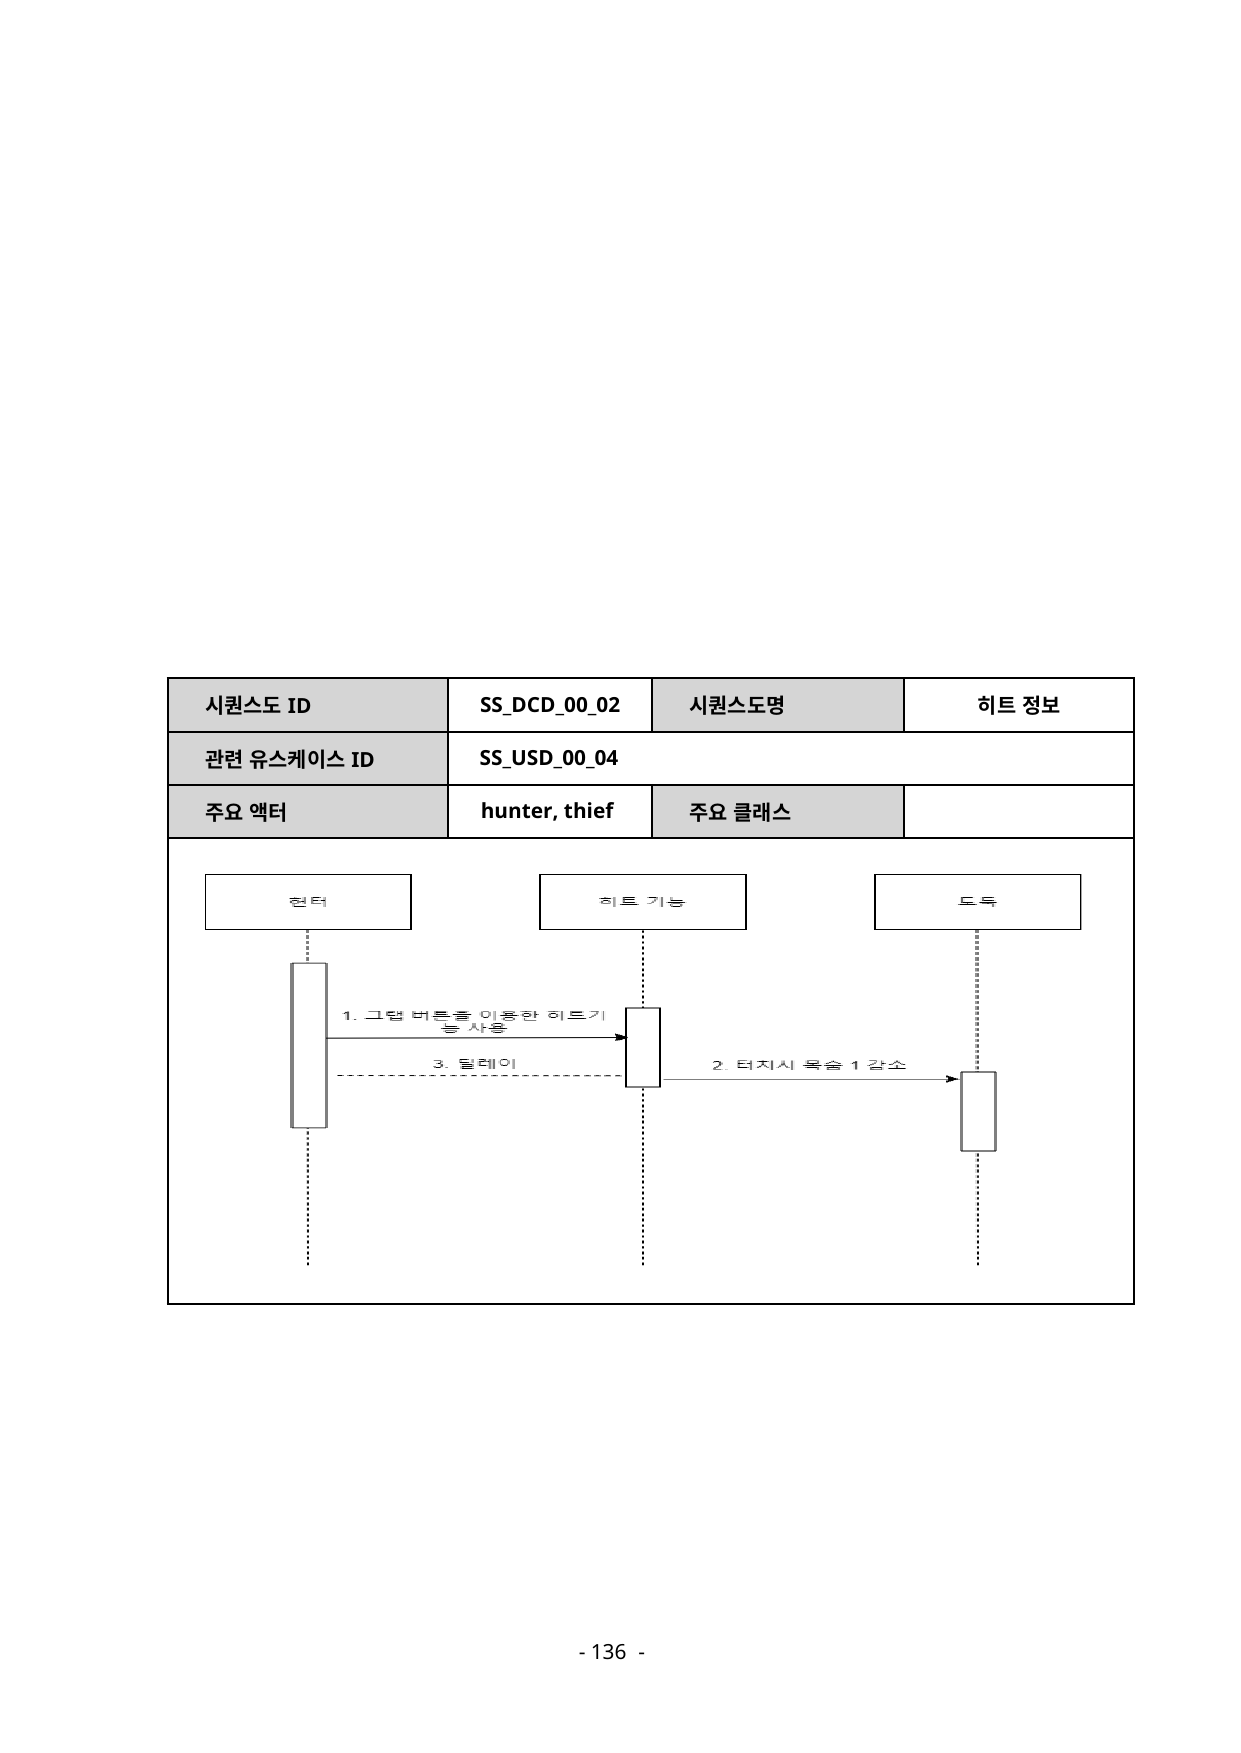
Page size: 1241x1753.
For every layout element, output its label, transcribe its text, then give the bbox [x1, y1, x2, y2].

table_header 시퀀스도 ID [169, 679, 447, 731]
table_cell 주요 액터 [169, 786, 447, 837]
picture [205, 874, 1082, 1266]
table_header SS_DCD_00_02 [449, 679, 651, 731]
table_header 시퀀스도명 [653, 679, 903, 731]
table_cell hunter, thief [449, 786, 651, 837]
table_cell [169, 839, 1133, 1303]
table_header 히트 정보 [905, 679, 1133, 731]
table_cell SS_USD_00_04 [449, 733, 1133, 784]
table_cell 관련 유스케이스 ID [169, 733, 447, 784]
table_cell 주요 클래스 [653, 786, 903, 837]
table_cell [905, 786, 1133, 837]
